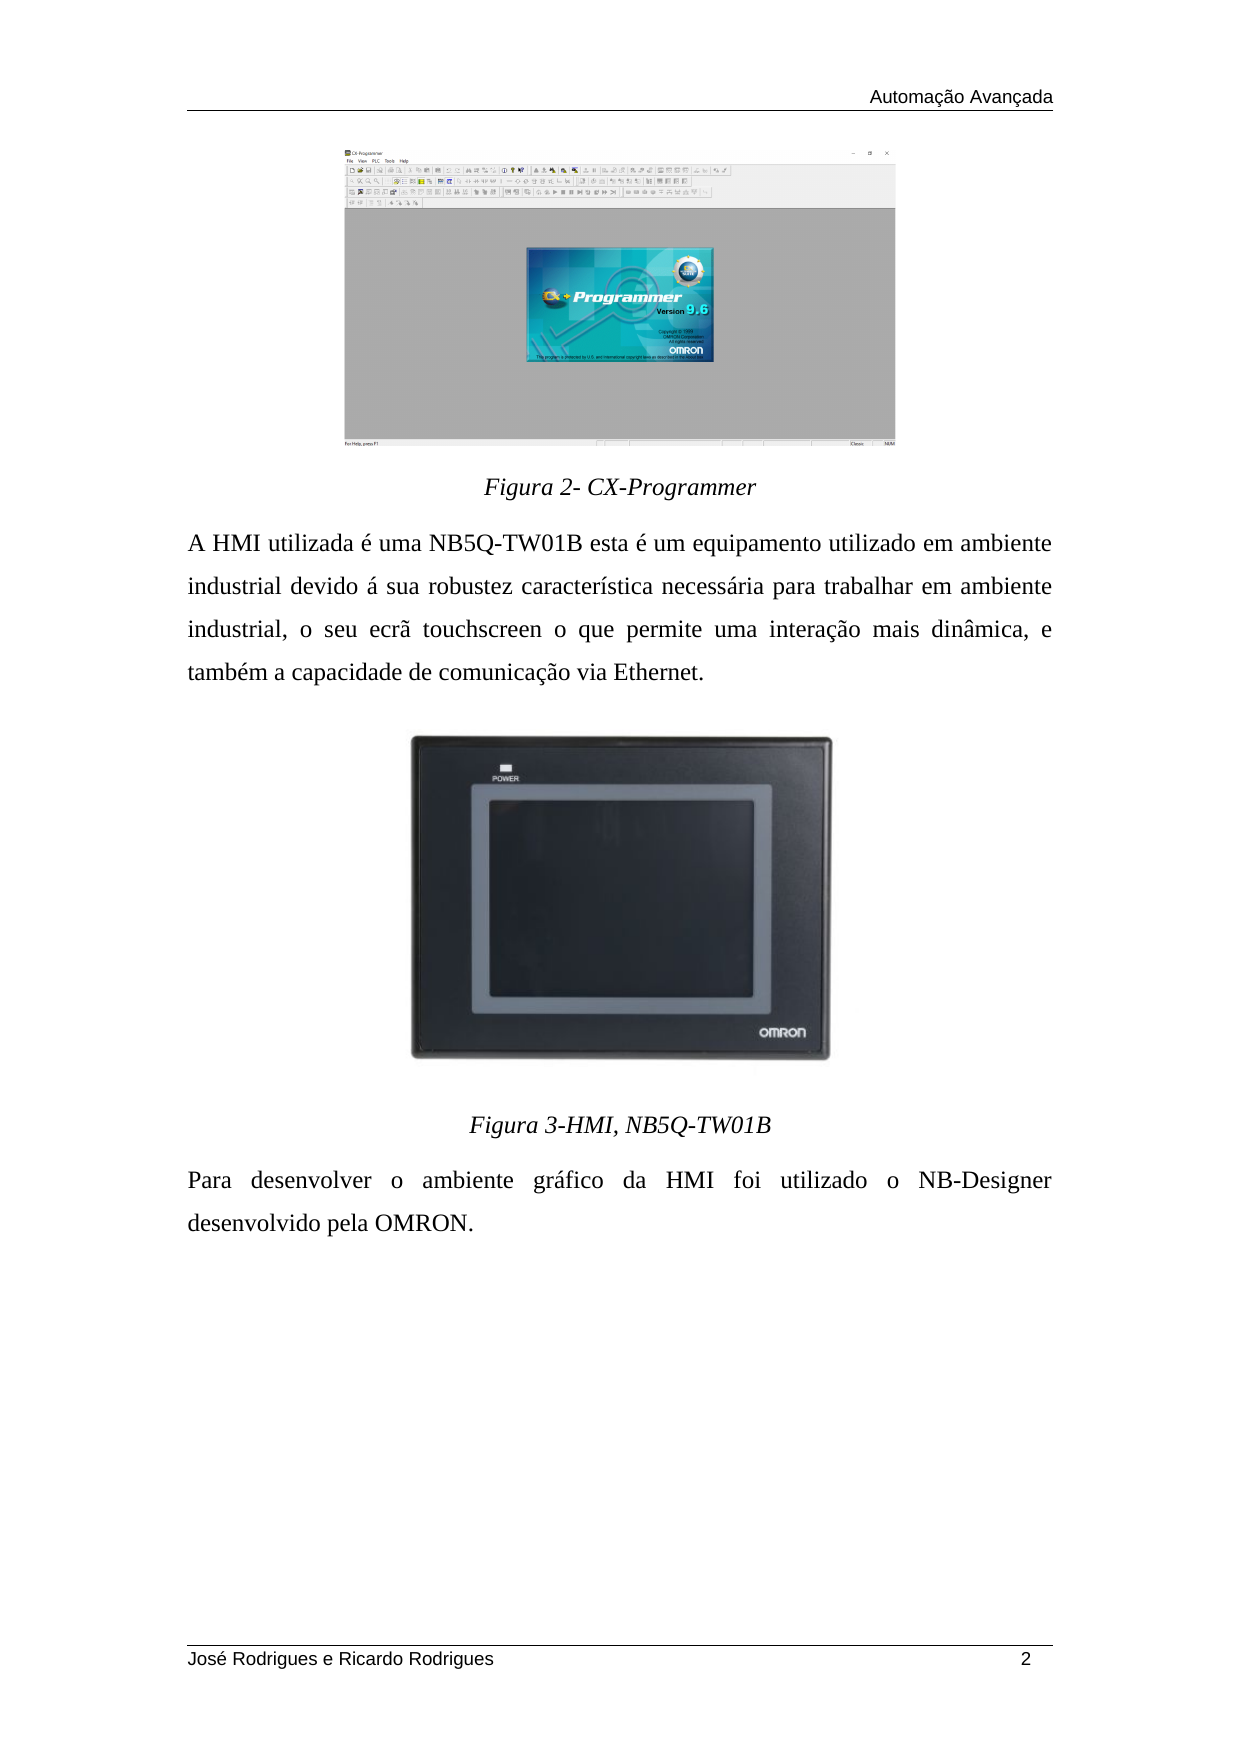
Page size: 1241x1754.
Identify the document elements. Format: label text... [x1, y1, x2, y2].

text A HMI utilizada é uma NB5Q-TW01B esta é um equipamento utilizado em ambiente industrial devido á sua robustez característica necessária para trabalhar em ambiente industrial, o seu ecrã touchscreen o que permite uma interação mais dinâmica, e também a capacidade de comunicação via Ethernet. [187, 528, 1053, 686]
text Para desenvolver o ambiente gráfico da HMI foi utilizado o NB-Designer desenvolvido pela OMRON. [187, 1165, 1053, 1237]
text Figura 2- CX-Programmer [187, 472, 1053, 501]
picture [344, 150, 896, 446]
text Figura 3-HMI, NB5Q-TW01B [187, 1110, 1053, 1138]
picture [380, 712, 860, 1083]
